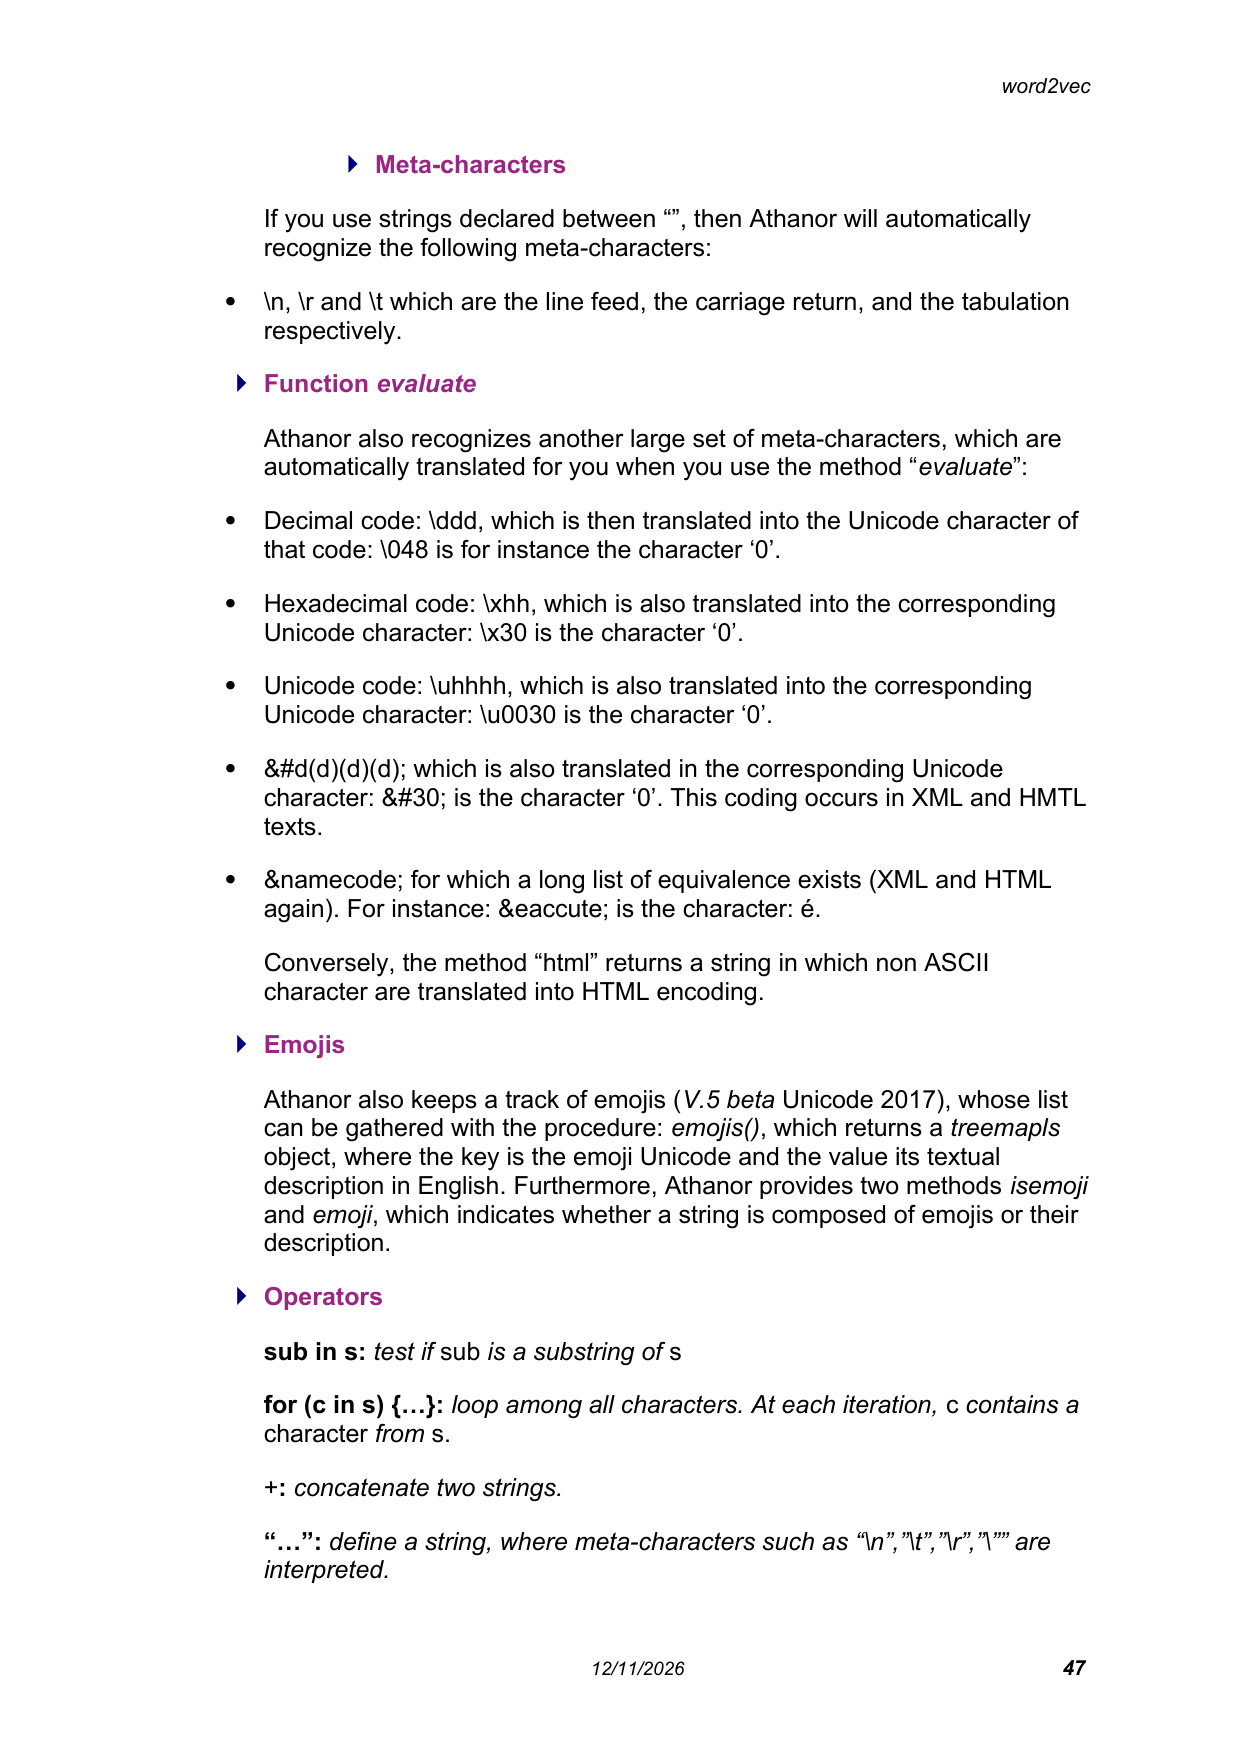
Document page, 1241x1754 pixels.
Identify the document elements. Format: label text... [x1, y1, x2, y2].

subtitle Function evaluate [226, 369, 1090, 399]
text Conversely, the method “html” returns a string in which non ASCII character are translated into HTML encoding. [263, 948, 1090, 1005]
subtitle Operators [226, 1282, 1090, 1311]
text If you use strings declared between “”, then Athanor will automatically recognize the following meta-characters: [263, 204, 1090, 262]
list Hexadecimal code: \xhh, which is also translated into the corresponding Unicode character: \x30 is the character ‘0’. [226, 589, 1090, 646]
text Athanor also keeps a track of emojis (V.5 beta Unicode 2017), whose list can be gathered with the procedure: emojis(), which returns a treemapls object, where the key is the emoji Unicode and the value its textual description in English. Furthermore, Athanor provides two methods isemoji and emoji, which indicates whether a string is composed of emojis or their description. [263, 1085, 1090, 1257]
text for (c in s) {…}: loop among all characters. At each iteration, c contains a character from s. [263, 1390, 1090, 1448]
subtitle Meta-characters [337, 150, 1090, 179]
list Decimal code: \ddd, which is then translated into the Unicode character of that code: \048 is for instance the character ‘0’. [226, 506, 1090, 564]
list \n, \r and \t which are the line feed, the carriage return, and the tabulation respectively. [226, 287, 1090, 344]
text “…”: define a string, where meta-characters such as “\n”,”\t”,”\r”,”\”” are interpreted. [263, 1526, 1090, 1584]
subtitle Emojis [226, 1030, 1090, 1060]
list Unicode code: \uhhhh, which is also translated into the corresponding Unicode character: \u0030 is the character ‘0’. [226, 671, 1090, 729]
list &#d(d)(d)(d); which is also translated in the corresponding Unicode character: &#30; is the character ‘0’. This coding occurs in XML and HMTL texts. [226, 754, 1090, 840]
text Athanor also recognizes another large set of meta-characters, which are automatically translated for you when you use the method “evaluate”: [263, 424, 1090, 481]
text +: concatenate two strings. [263, 1473, 1090, 1501]
list &namecode; for which a long list of equivalence exists (XML and HTML again). For instance: &eaccute; is the character: é. [226, 865, 1090, 923]
text sub in s: test if sub is a substring of s [263, 1336, 1090, 1365]
